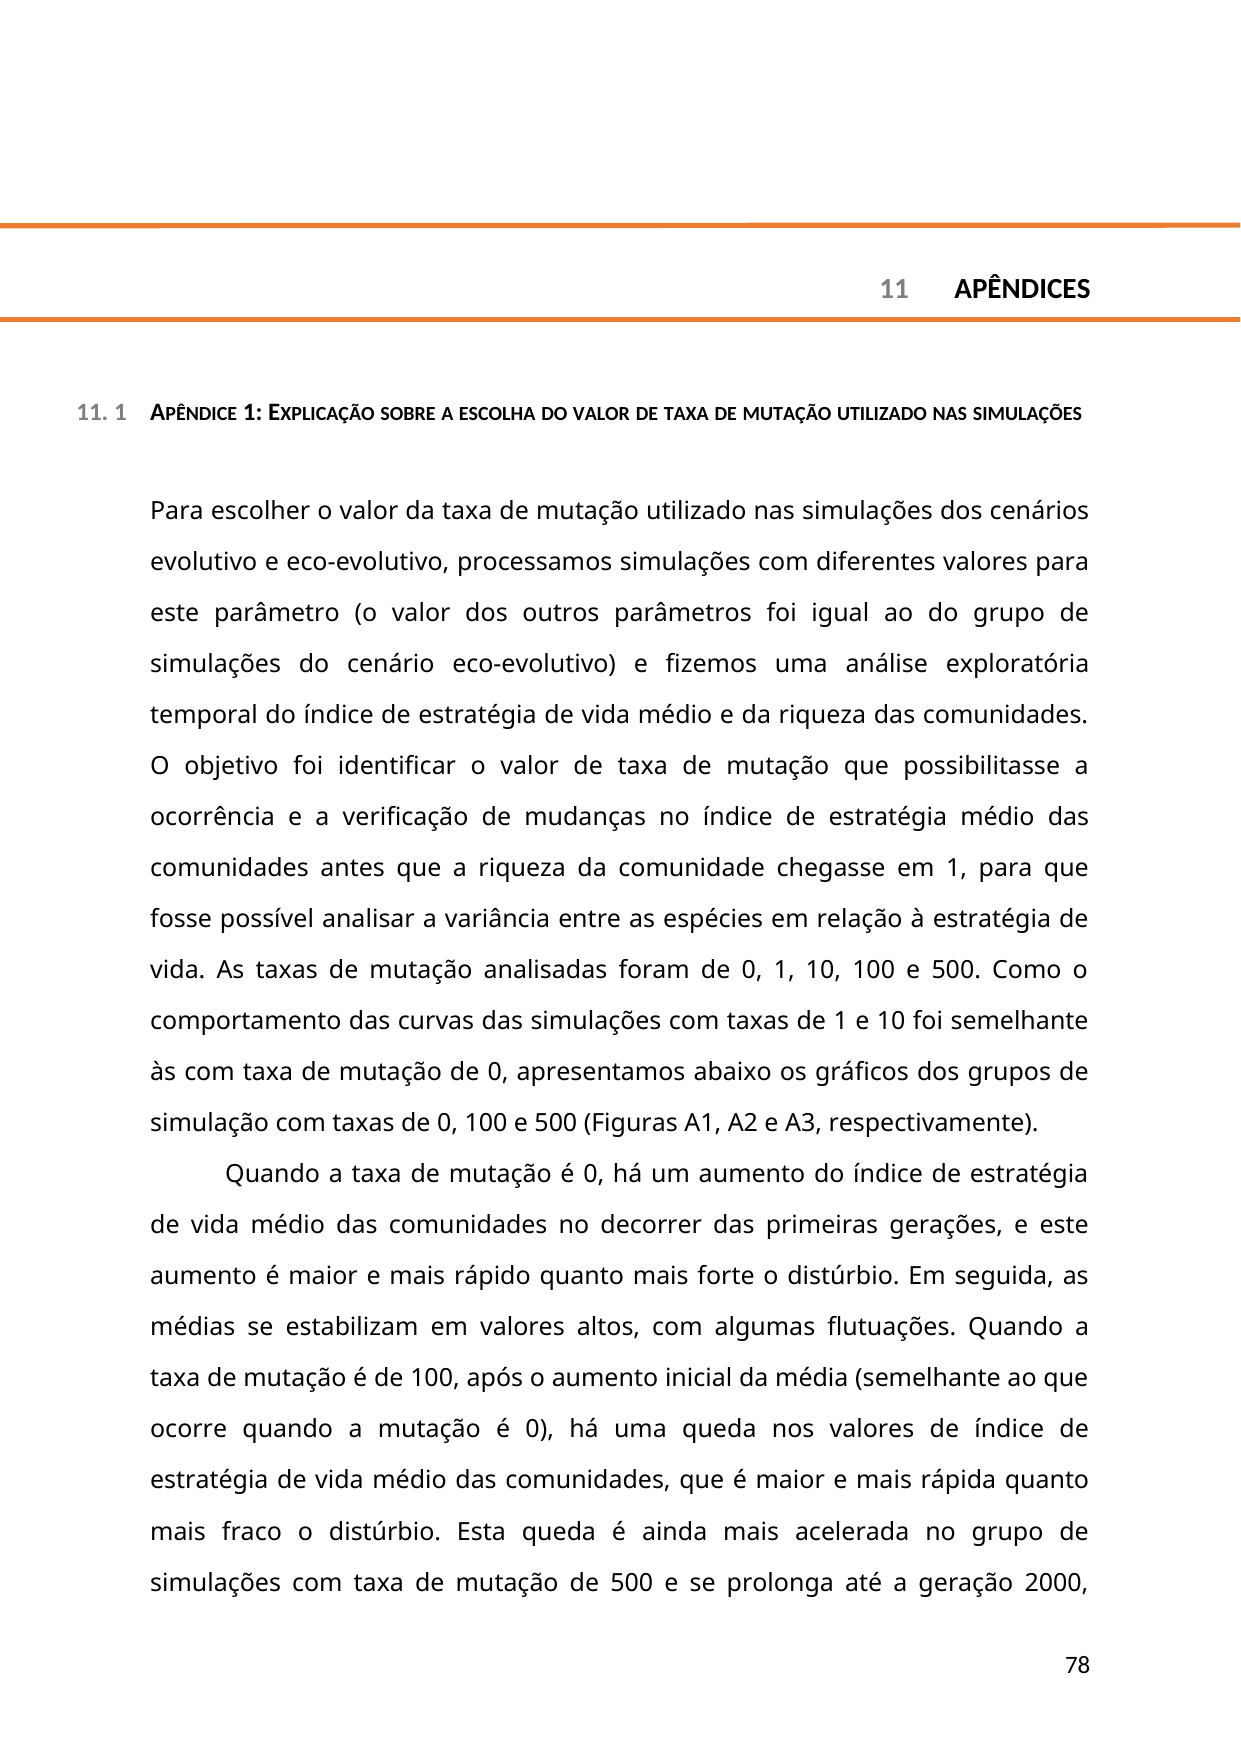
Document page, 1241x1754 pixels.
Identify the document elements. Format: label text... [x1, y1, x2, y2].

subtitle 11. 1 Apêndice 1: Explicação sobre a escolha do valor de taxa de mutação utilizado nas simulações [76, 396, 1090, 426]
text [150, 1156, 1090, 1598]
text Para escolher o valor da taxa de mutação utilizado nas simulações dos cenários evolutivo e eco-evolutivo, processamos simulações com diferentes valores para este parâmetro (o valor dos outros parâmetros foi igual ao do grupo de simulações do cenário eco-evolutivo) e fizemos uma análise exploratória temporal do índice de estratégia de vida médio e da riqueza das comunidades. O objetivo foi identificar o valor de taxa de mutação que possibilitasse a ocorrência e a verificação de mudanças no índice de estratégia médio das comunidades antes que a riqueza da comunidade chegasse em 1, para que fosse possível analisar a variância entre as espécies em relação à estratégia de vida. As taxas de mutação analisadas foram de 0, 1, 10, 100 e 500. Como o comportamento das curvas das simulações com taxas de 1 e 10 foi semelhante às com taxa de mutação de 0, apresentamos abaixo os gráficos dos grupos de simulação com taxas de 0, 100 e 500 (Figuras A1, A2 e A3, respectivamente). [150, 492, 1090, 1139]
subtitle 11 APÊNDICES [150, 270, 1090, 306]
